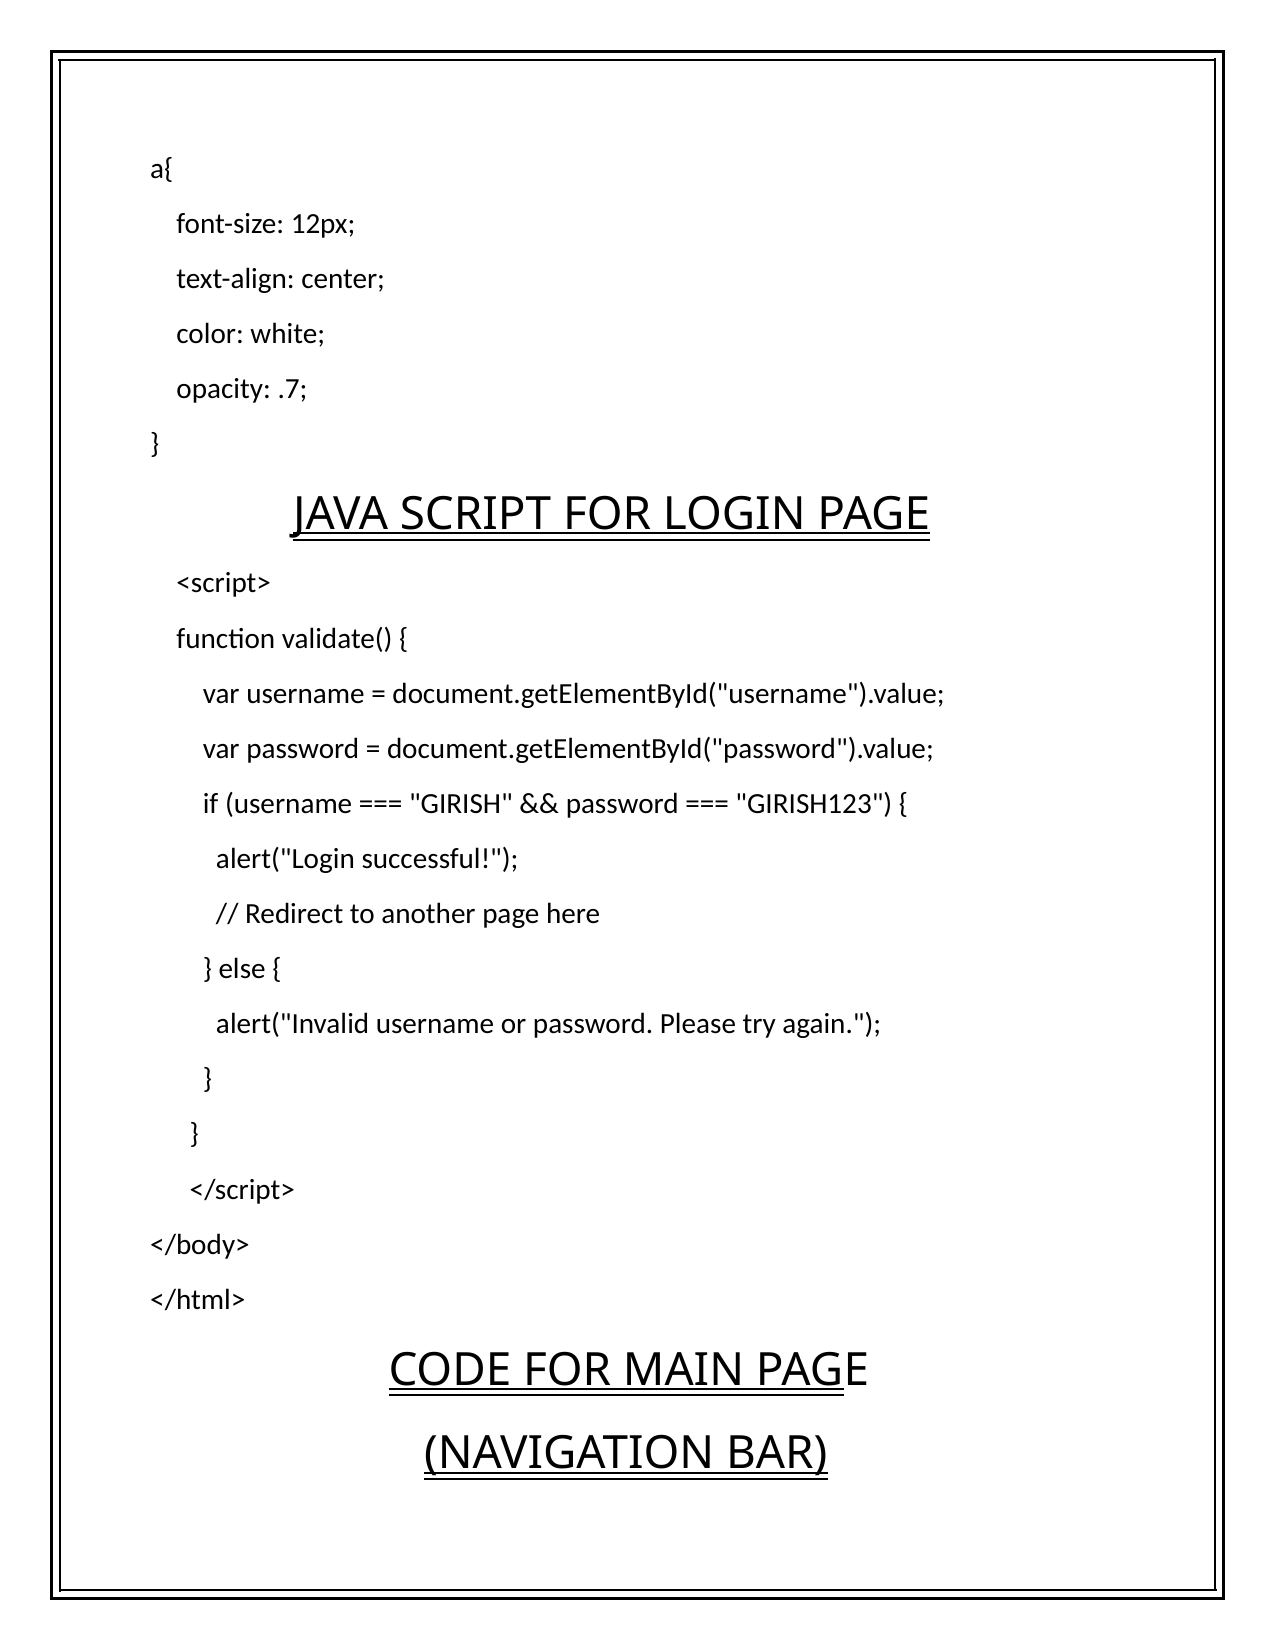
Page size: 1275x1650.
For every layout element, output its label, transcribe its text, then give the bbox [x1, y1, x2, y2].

text alert("Invalid username or password. Please try again."); [150, 1005, 1125, 1041]
text text-align: center; [150, 260, 1125, 296]
text <script> [150, 564, 1125, 600]
text } [150, 1116, 1125, 1151]
text </body> [150, 1226, 1125, 1261]
text color: white; [150, 315, 1125, 351]
text a{ [150, 150, 1125, 186]
text opacity: .7; [150, 370, 1125, 406]
text if (username === "GIRISH" && password === "GIRISH123") { [150, 785, 1125, 821]
text var username = document.getElementById("username").value; [150, 675, 1125, 710]
text } [150, 1061, 1125, 1096]
text JAVA SCRIPT FOR LOGIN PAGE [150, 481, 1125, 543]
text </html> [150, 1281, 1125, 1317]
text } else { [150, 950, 1125, 986]
text var password = document.getElementById("password").value; [150, 730, 1125, 766]
text </script> [150, 1171, 1125, 1206]
text // Redirect to another page here [150, 895, 1125, 931]
text CODE FOR MAIN PAGE [150, 1336, 1125, 1398]
text font-size: 12px; [150, 205, 1125, 241]
text alert("Login successful!"); [150, 840, 1125, 876]
text } [150, 426, 1125, 461]
text function validate() { [150, 620, 1125, 655]
text (NAVIGATION BAR) [150, 1420, 1125, 1482]
